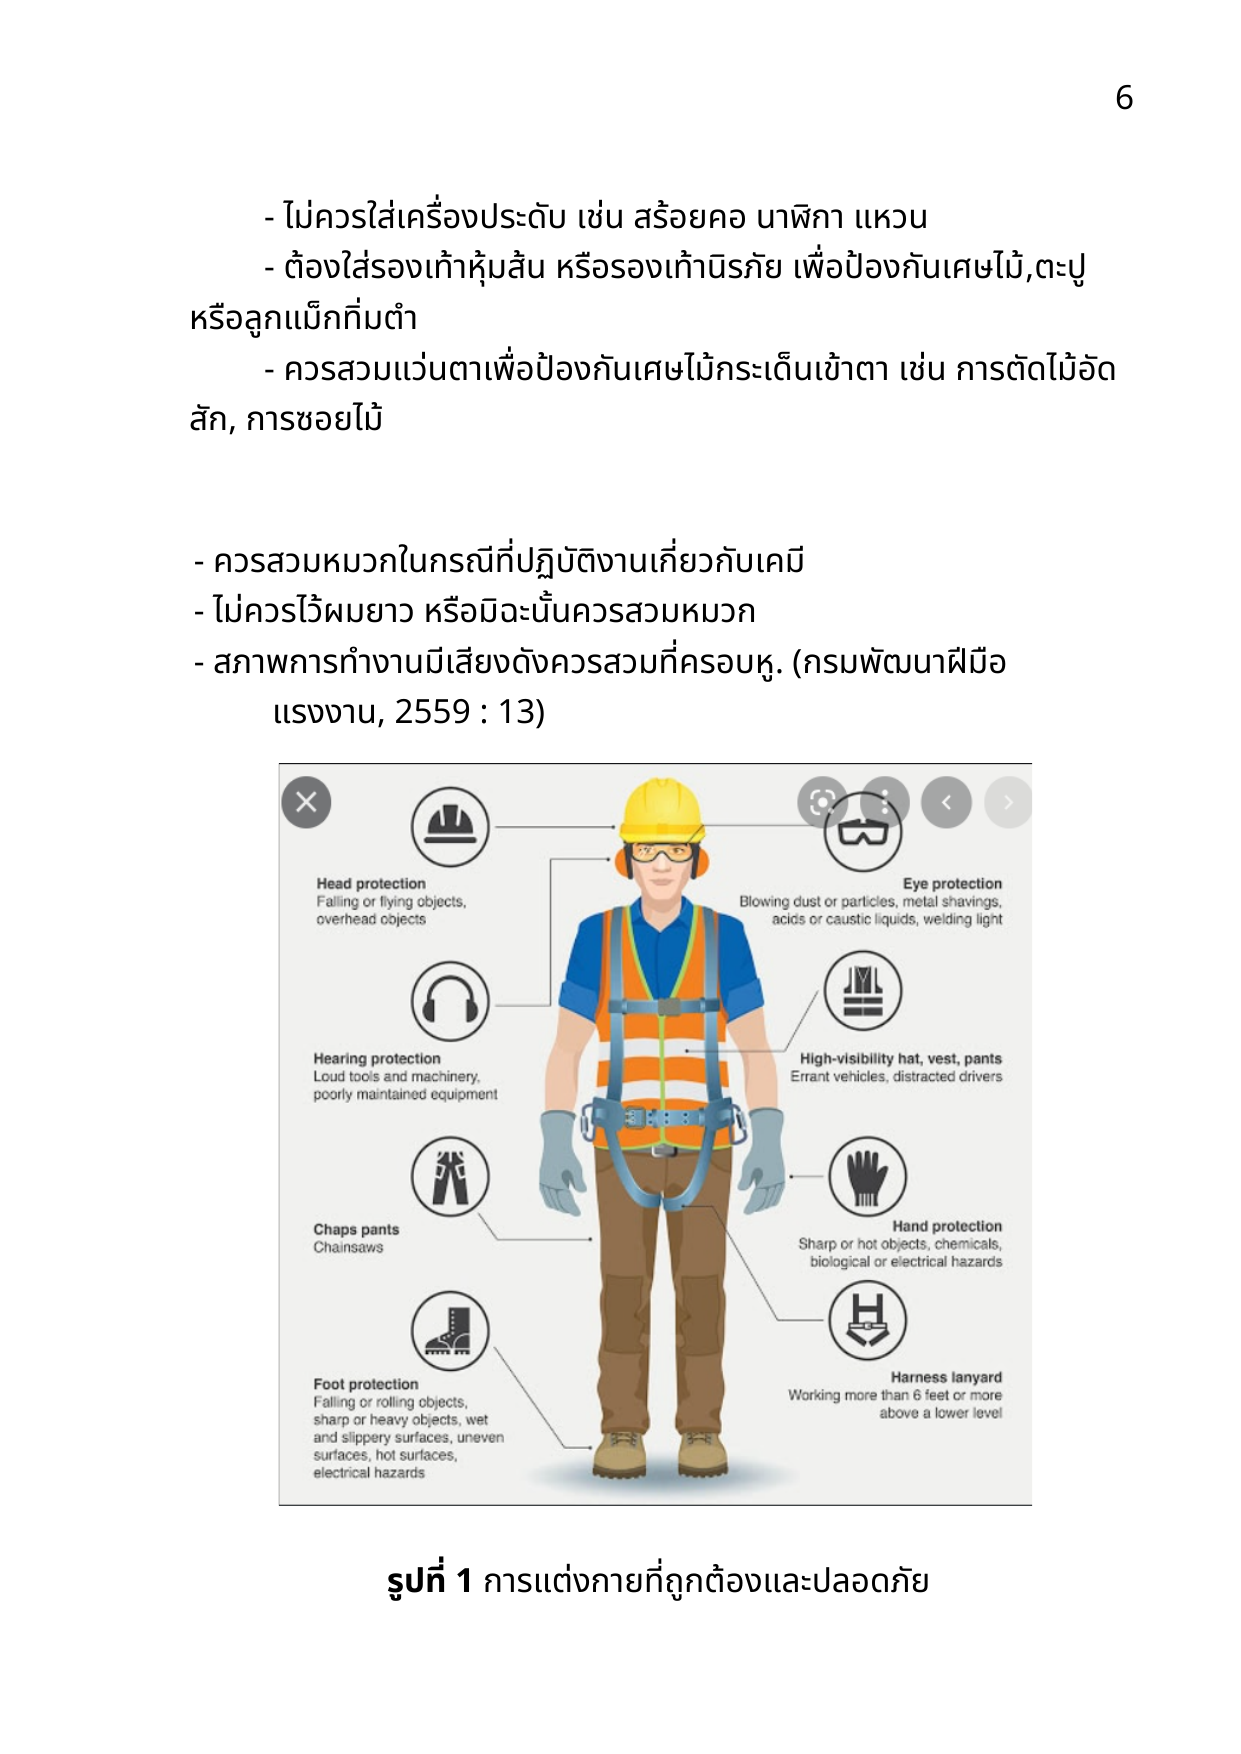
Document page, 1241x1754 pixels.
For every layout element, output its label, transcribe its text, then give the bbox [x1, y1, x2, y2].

text - ควรสวมหมวกในกรณีที่ปฏิบัติงานเกี่ยวกับเคมี [193, 536, 1018, 587]
text รูปที่ 1 การแต่งกายที่ถูกต้องและปลอดภัย [193, 1556, 1124, 1607]
text - ควรสวมแว่นตาเพื่อป้องกันเศษไม้กระเด็นเข้าตา เช่น การตัดไม้อัดสัก, การซอยไม้ [189, 344, 1124, 446]
text - ต้องใส่รองเท้าหุ้มส้น หรือรองเท้านิรภัย เพื่อป้องกันเศษไม้,ตะปู หรือลูกแม็กทิ่มตํา [189, 243, 1124, 344]
text - ไม่ควรไว้ผมยาว หรือมิฉะนั้นควรสวมหมวก [193, 587, 1018, 638]
text - สภาพการทำงานมีเสียงดังควรสวมที่ครอบหู. (กรมพัฒนาฝีมือแรงงาน, 2559 : 13) [193, 638, 1018, 739]
text - ไม่ควรใส่เครื่องประดับ เช่น สร้อยคอ นาฬิกา แหวน [189, 193, 1124, 243]
picture [278, 763, 1033, 1506]
